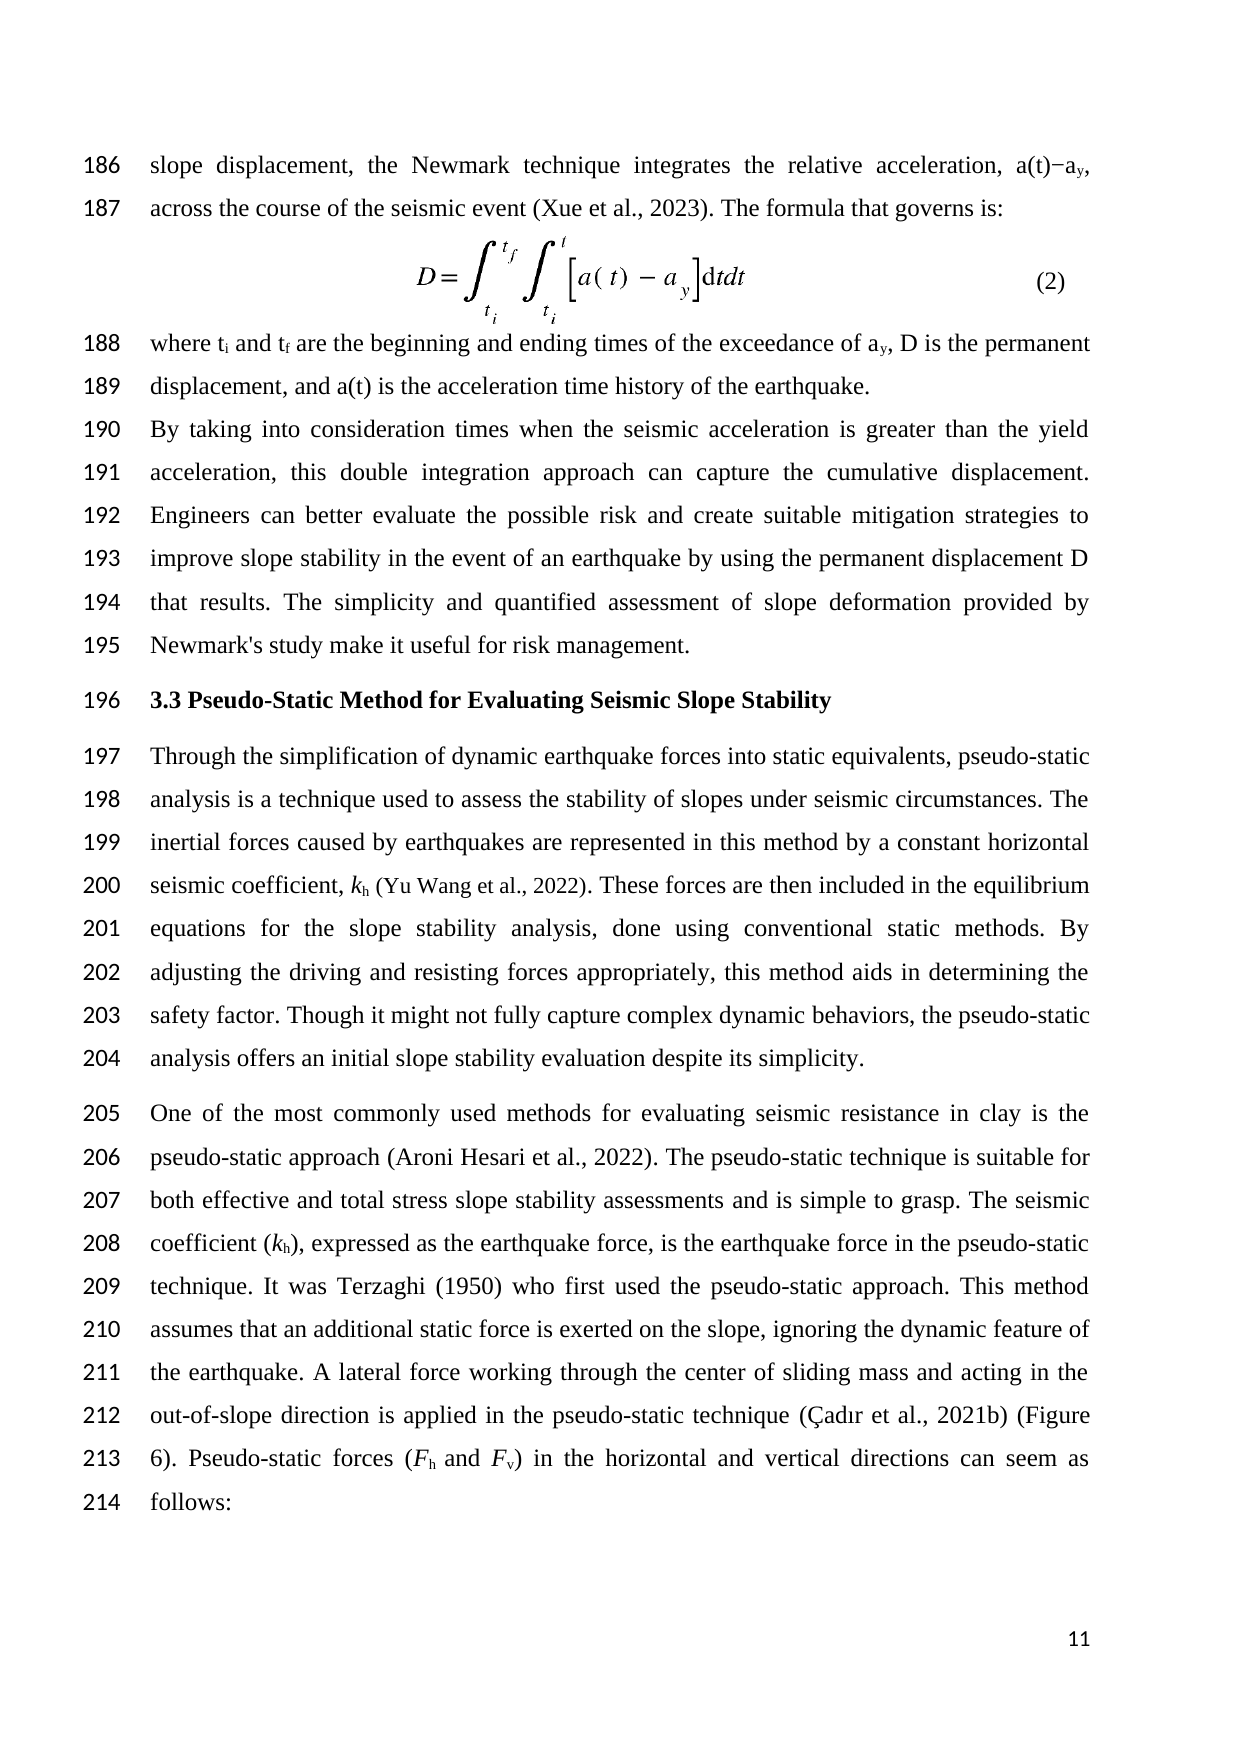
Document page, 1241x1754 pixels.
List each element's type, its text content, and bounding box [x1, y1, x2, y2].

text Through the simplification of dynamic earthquake forces into static equivalents, pseudo-static analysis is a technique used to assess the stability of slopes under seismic circumstances. The inertial forces caused by earthquakes are represented in this method by a constant horizontal seismic coefficient, kh . These forces are then included in the equilibrium equations for the slope stability analysis, done using conventional static methods. By adjusting the driving and resisting forces appropriately, this method aids in determining the safety factor. Though it might not fully capture complex dynamic behaviors, the pseudo-static analysis offers an initial slope stability evaluation despite its simplicity. [150, 741, 1090, 1072]
text By taking into consideration times when the seismic acceleration is greater than the yield acceleration, this double integration approach can capture the cumulative displacement. Engineers can better evaluate the possible risk and create suitable mitigation strategies to improve slope stability in the event of an earthquake by using the permanent displacement D that results. The simplicity and quantified assessment of slope deformation provided by Newmark's study make it useful for risk management. [150, 414, 1090, 658]
text where ti and tf are the beginning and ending times of the exceedance of ay, D is the permanent displacement, and a(t) is the acceleration time history of the earthquake. [150, 328, 1090, 400]
picture [416, 236, 746, 324]
table_header [150, 236, 1012, 328]
text 3.3 Pseudo-Static Method for Evaluating Seismic Slope Stability [150, 685, 1090, 714]
text One of the most commonly used methods for evaluating seismic resistance in clay is the pseudo-static approach . The pseudo-static technique is suitable for both effective and total stress slope stability assessments and is simple to grasp. The seismic coefficient (kh), expressed as the earthquake force, is the earthquake force in the pseudo-static technique. It was Terzaghi (1950) who first used the pseudo-static approach. This method assumes that an additional static force is exerted on the slope, ignoring the dynamic feature of the earthquake. A lateral force working through the center of sliding mass and acting in the out-of-slope direction is applied in the pseudo-static technique (Figure 6). Pseudo-static forces (Fh and Fv) in the horizontal and vertical directions can seem as follows: [150, 1098, 1090, 1515]
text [150, 150, 1090, 222]
table_header (2) [1012, 236, 1089, 328]
